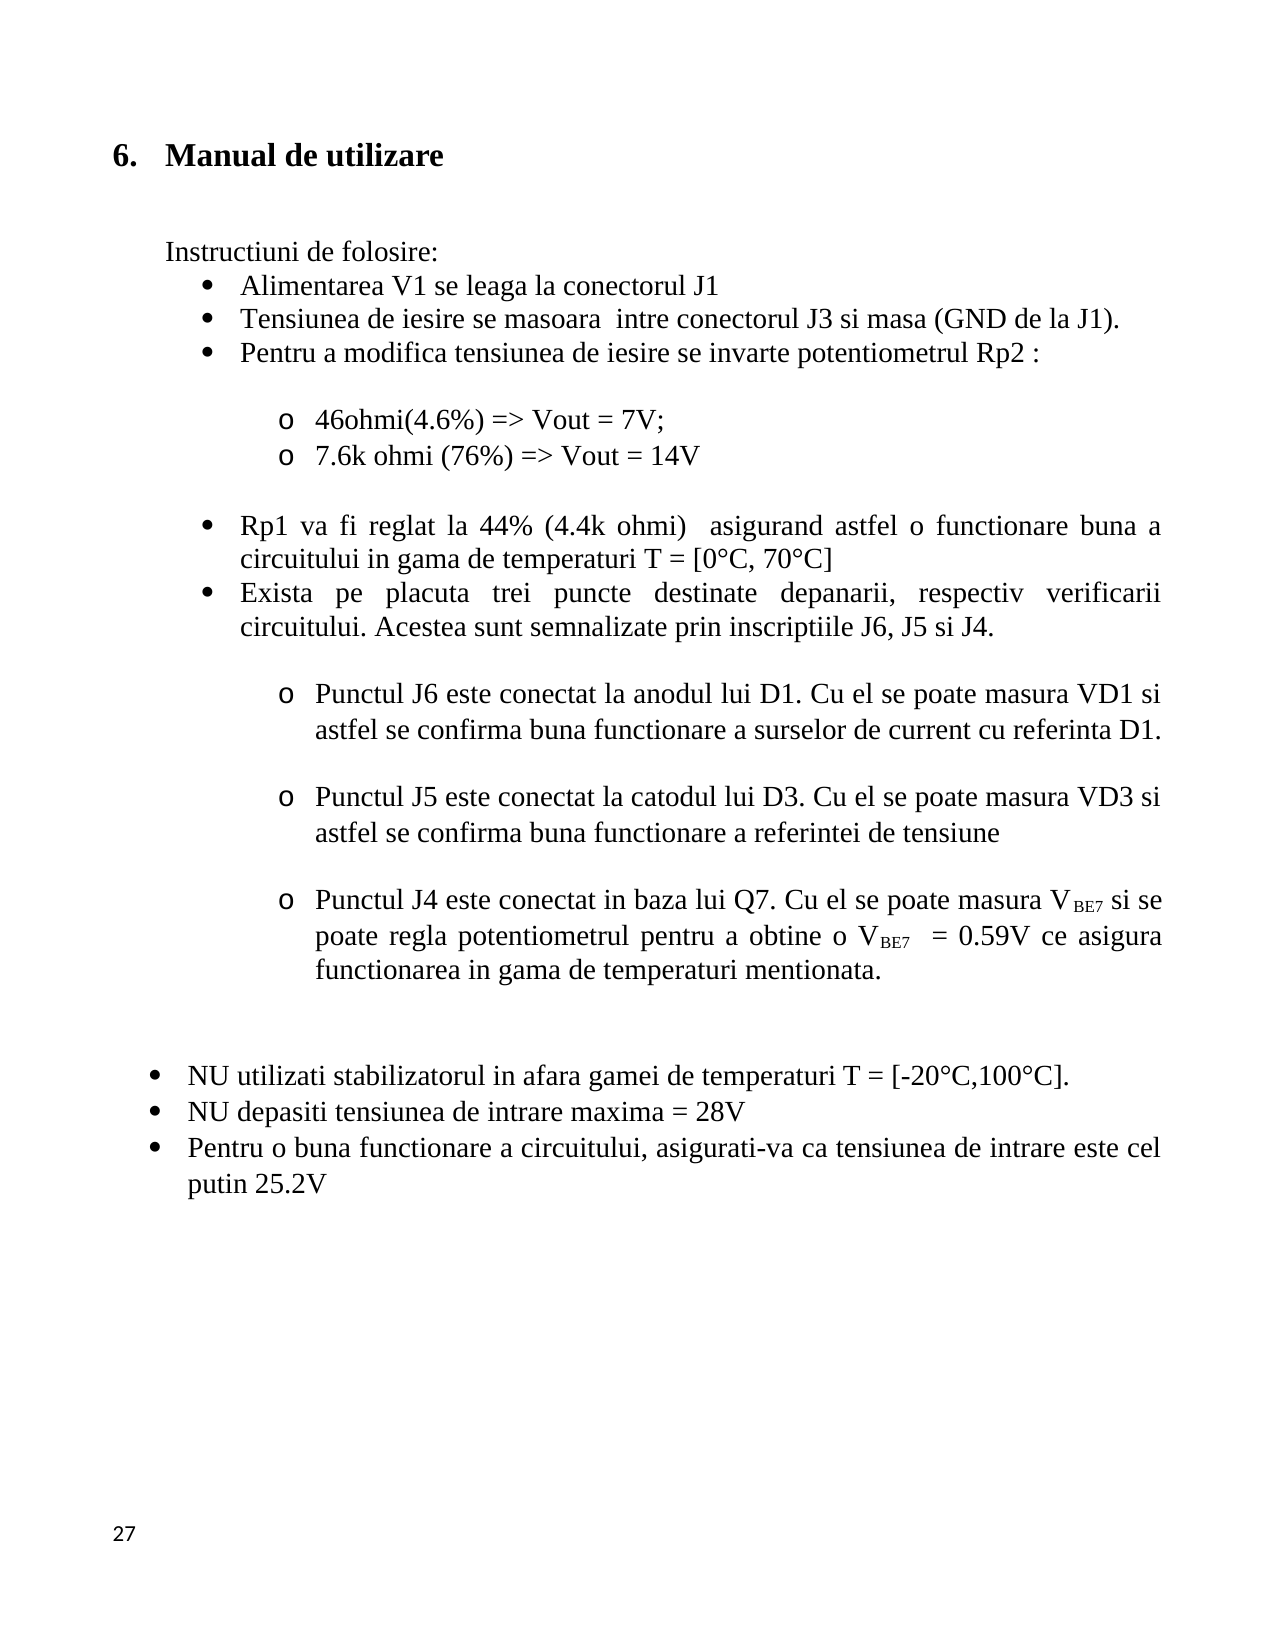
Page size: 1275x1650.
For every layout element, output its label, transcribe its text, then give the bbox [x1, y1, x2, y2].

list Rp1 va fi reglat la 44% (4.4k ohmi) asigurand astfel o functionare buna a circuitului in gama de temperaturi T = [0°C, 70°C] [202, 508, 1162, 575]
list Punctul J5 este conectat la catodul lui D3. Cu el se poate masura VD3 si astfel se confirma buna functionare a referintei de tensiune [277, 779, 1162, 849]
list Punctul J4 este conectat in baza lui Q7. Cu el se poate masura VBE7 si se poate regla potentiometrul pentru a obtine o VBE7 = 0.59V ce asigura functionarea in gama de temperaturi mentionata. [277, 882, 1162, 985]
list Punctul J6 este conectat la anodul lui D1. Cu el se poate masura VD1 si astfel se confirma buna functionare a surselor de current cu referinta D1. [277, 676, 1162, 746]
list NU utilizati stabilizatorul in afara gamei de temperaturi T = [-20°C,100°C]. [150, 1058, 1162, 1091]
list Alimentarea V1 se leaga la conectorul J1 [202, 268, 1162, 302]
list 7.6k ohmi (76%) => Vout = 14V [277, 438, 1162, 474]
list 46ohmi(4.6%) => Vout = 7V; [277, 402, 1162, 438]
list Tensiunea de iesire se masoara intre conectorul J3 si masa (GND de la J1). [202, 302, 1162, 335]
text Instructiuni de folosire: [112, 234, 1162, 268]
list Exista pe placuta trei puncte destinate depanarii, respectiv verificarii circuitului. Acestea sunt semnalizate prin inscriptiile J6, J5 si J4. [202, 575, 1162, 642]
list Pentru o buna functionare a circuitului, asigurati-va ca tensiunea de intrare este cel putin 25.2V [150, 1130, 1162, 1200]
list Pentru a modifica tensiunea de iesire se invarte potentiometrul Rp2 : [202, 335, 1162, 369]
list NU depasiti tensiunea de intrare maxima = 28V [150, 1094, 1162, 1127]
list Manual de utilizare [112, 135, 1162, 173]
